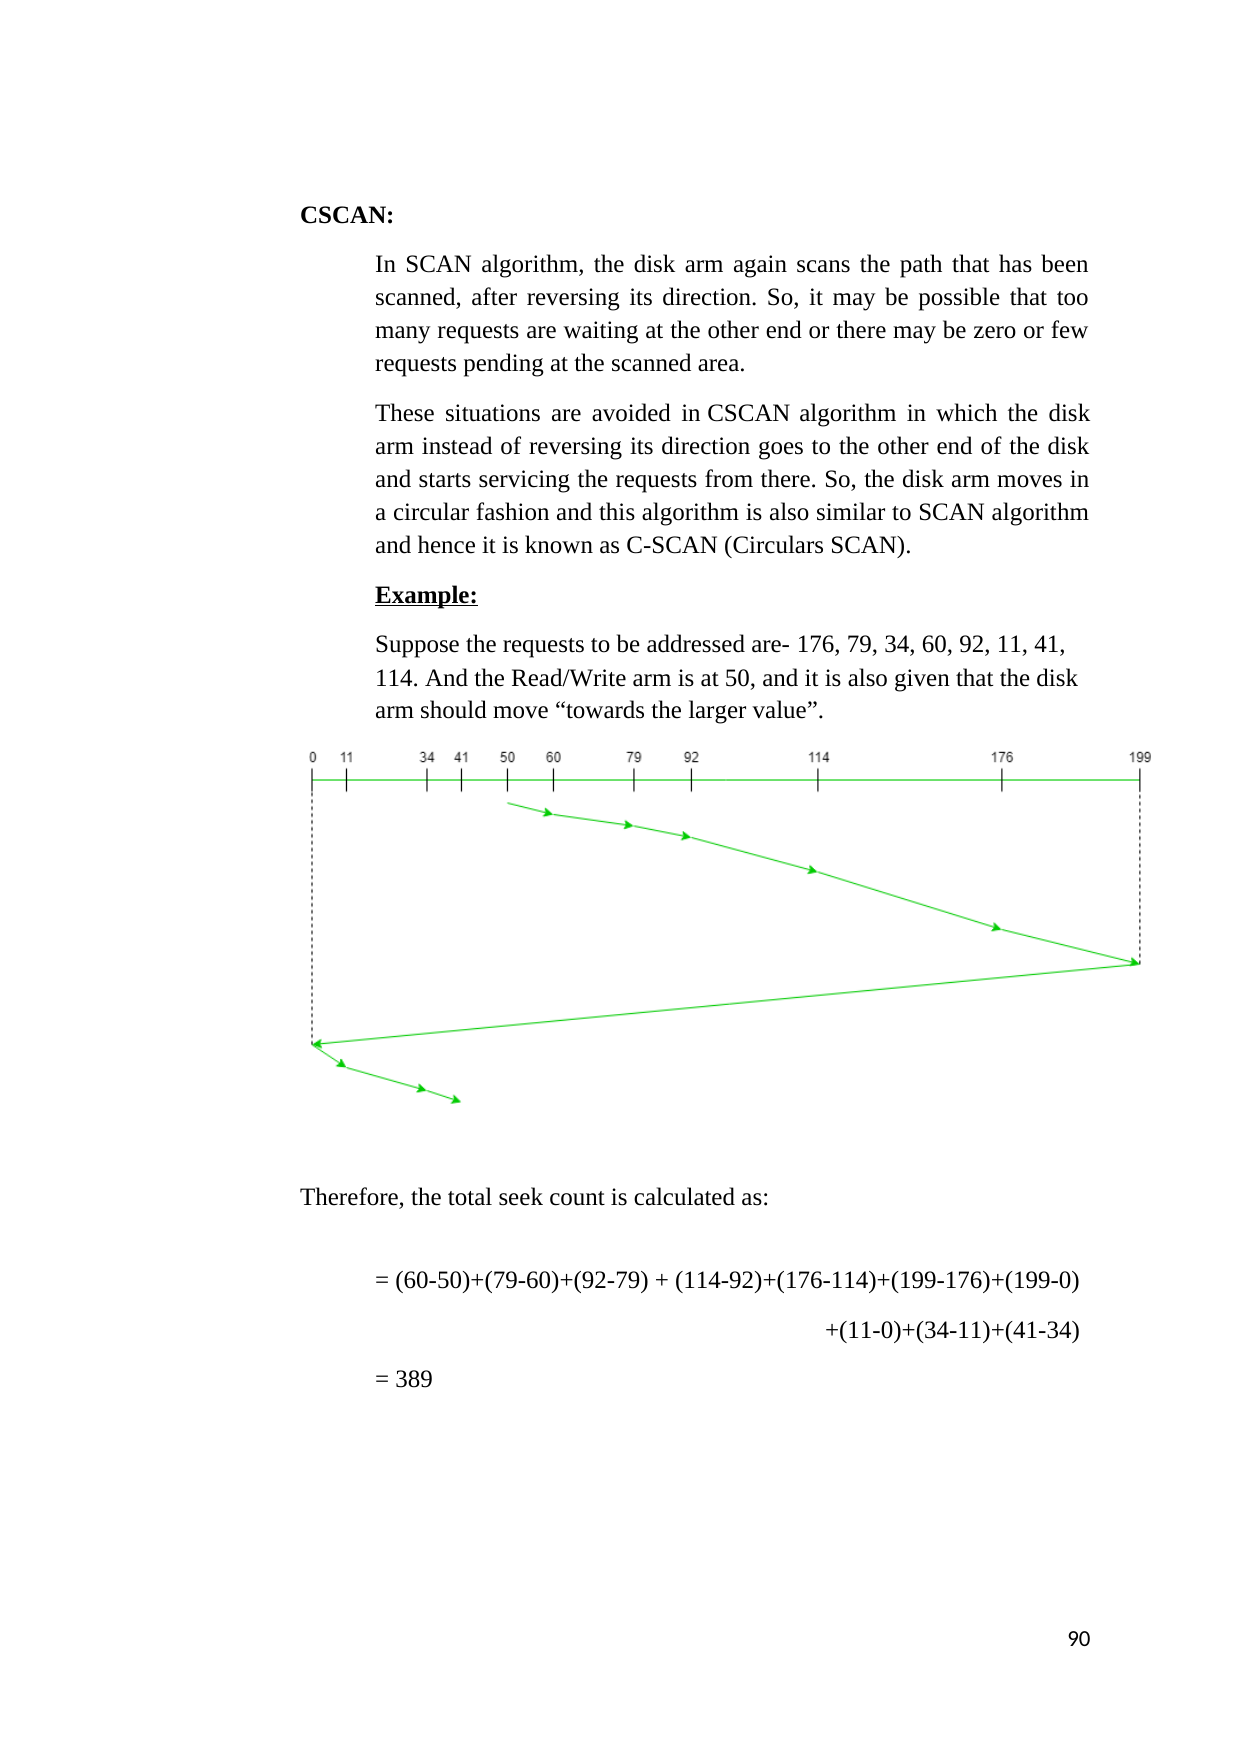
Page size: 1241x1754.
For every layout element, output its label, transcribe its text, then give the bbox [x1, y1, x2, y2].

text CSCAN: [300, 200, 1090, 228]
text = (60-50)+(79-60)+(92-79) + (114-92)+(176-114)+(199-176)+(199-0) [300, 1265, 1090, 1294]
text In SCAN algorithm, the disk arm again scans the path that has been scanned, after reversing its direction. So, it may be possible that too many requests are waiting at the other end or there may be zero or few requests pending at the scanned area. [375, 249, 1090, 377]
text Suppose the requests to be addressed are- 176, 79, 34, 60, 92, 11, 41, 114. And the Read/Write arm is at 50, and it is also given that the disk arm should move “towards the larger value”. [375, 629, 1090, 724]
text = 389 [300, 1364, 1090, 1393]
picture [300, 745, 1152, 1112]
text Therefore, the total seek count is calculated as: [300, 1182, 1090, 1244]
text These situations are avoided in CSCAN algorithm in which the disk arm instead of reversing its direction goes to the other end of the disk and starts servicing the requests from there. So, the disk arm moves in a circular fashion and this algorithm is also similar to SCAN algorithm and hence it is known as C-SCAN (Circulars SCAN). [375, 398, 1090, 559]
text +(11-0)+(34-11)+(41-34) [825, 1315, 1090, 1343]
text Example: [375, 580, 1090, 609]
